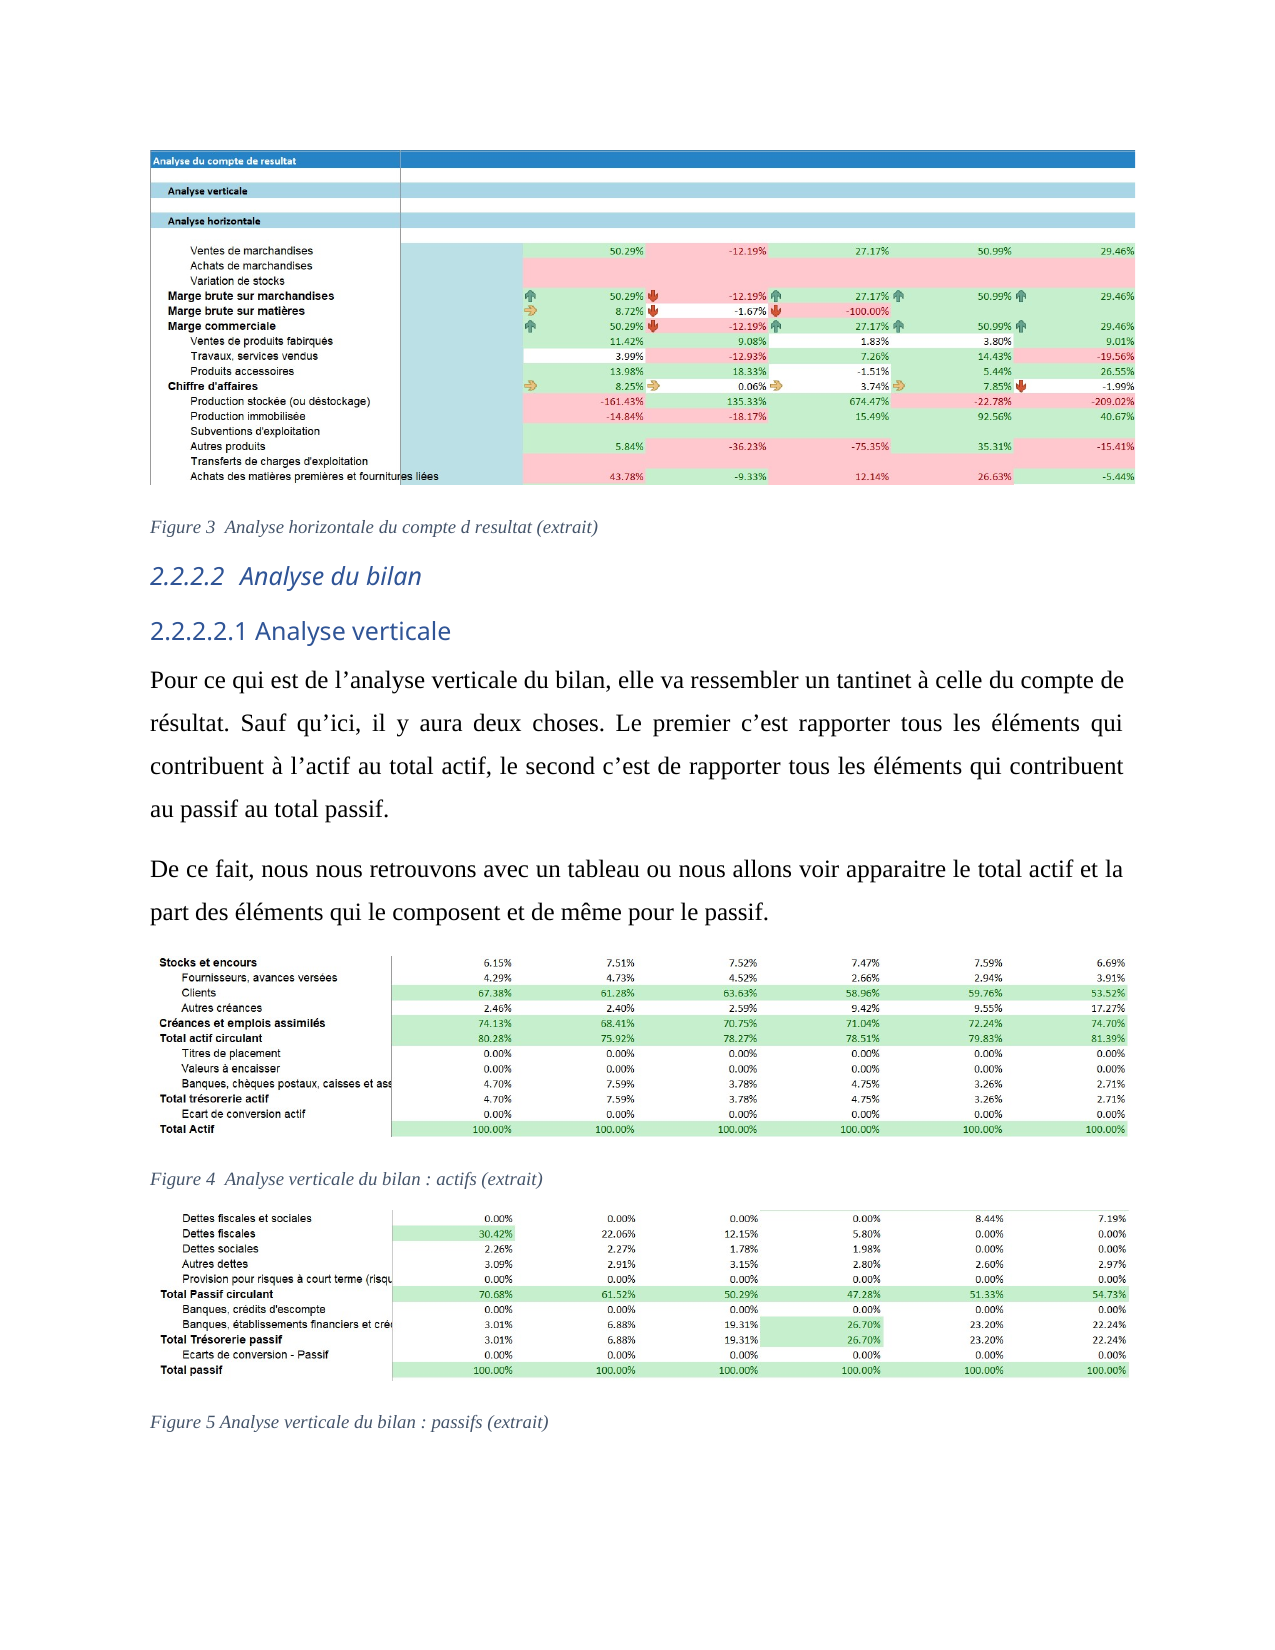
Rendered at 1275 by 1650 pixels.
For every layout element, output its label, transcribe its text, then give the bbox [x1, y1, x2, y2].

text Figure 5 Analyse verticale du bilan : passifs (extrait) [150, 1411, 1125, 1433]
text Figure 4 Analyse verticale du bilan : actifs (extrait) [150, 1168, 1125, 1189]
picture [150, 150, 1135, 485]
picture [150, 1210, 1130, 1381]
subtitle Analyse du bilan [150, 558, 1125, 592]
subtitle Analyse verticale [150, 614, 1125, 648]
text De ce fait, nous nous retrouvons avec un tableau ou nous allons voir apparaitre le total actif et la part des éléments qui le composent et de même pour le passif. [150, 854, 1125, 926]
text Figure 3 Analyse horizontale du compte d resultat (extrait) [150, 516, 1125, 538]
picture [150, 956, 1130, 1137]
text Pour ce qui est de l’analyse verticale du bilan, elle va ressembler un tantinet à celle du compte de résultat. Sauf qu’ici, il y aura deux choses. Le premier c’est rapporter tous les éléments qui contribuent à l’actif au total actif, le second c’est de rapporter tous les éléments qui contribuent au passif au total passif. [150, 665, 1125, 823]
